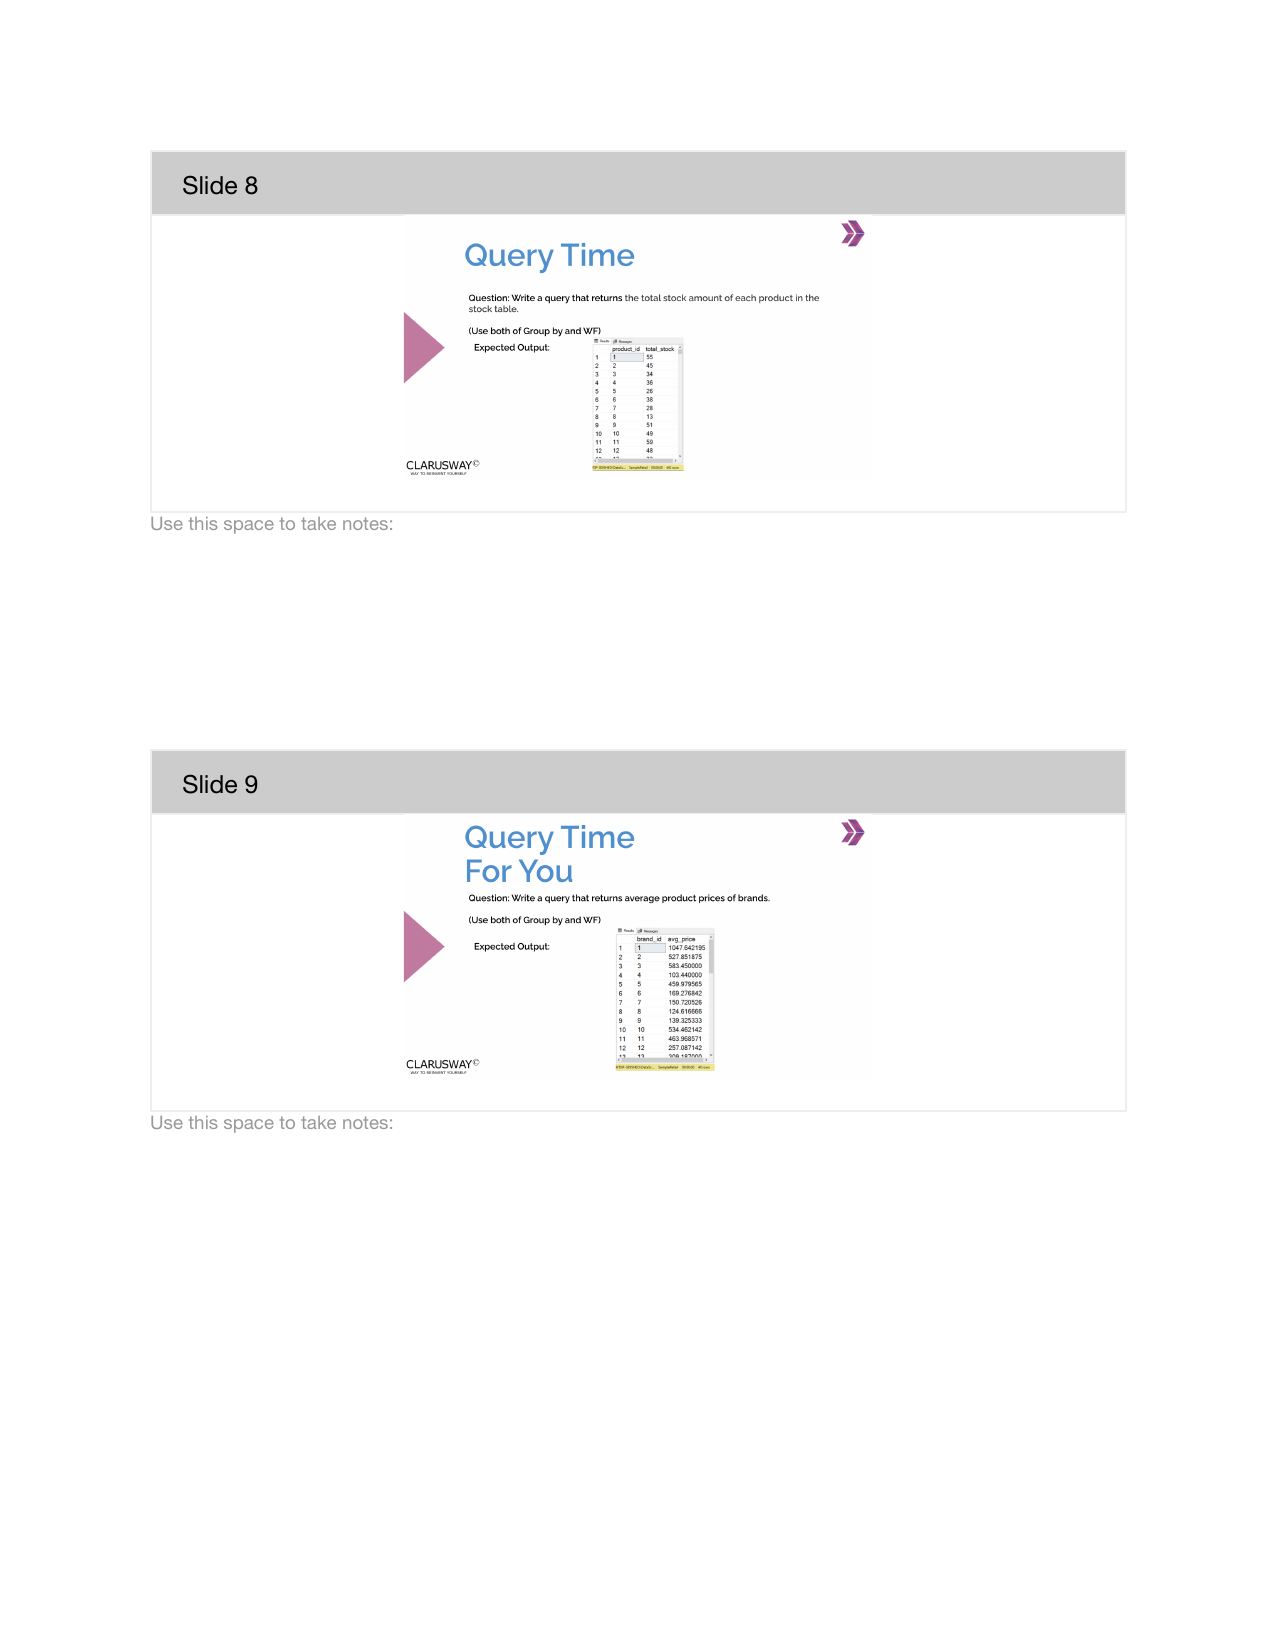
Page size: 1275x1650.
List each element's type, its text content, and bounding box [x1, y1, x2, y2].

text Use this space to take notes: [150, 1112, 1125, 1135]
table_header Slide 9 [152, 751, 1125, 813]
table_cell [152, 216, 1125, 511]
picture [403, 814, 873, 1079]
table_cell [152, 815, 1125, 1110]
picture [403, 215, 873, 480]
text Use this space to take notes: [150, 513, 1125, 536]
table_header Slide 8 [152, 152, 1125, 214]
